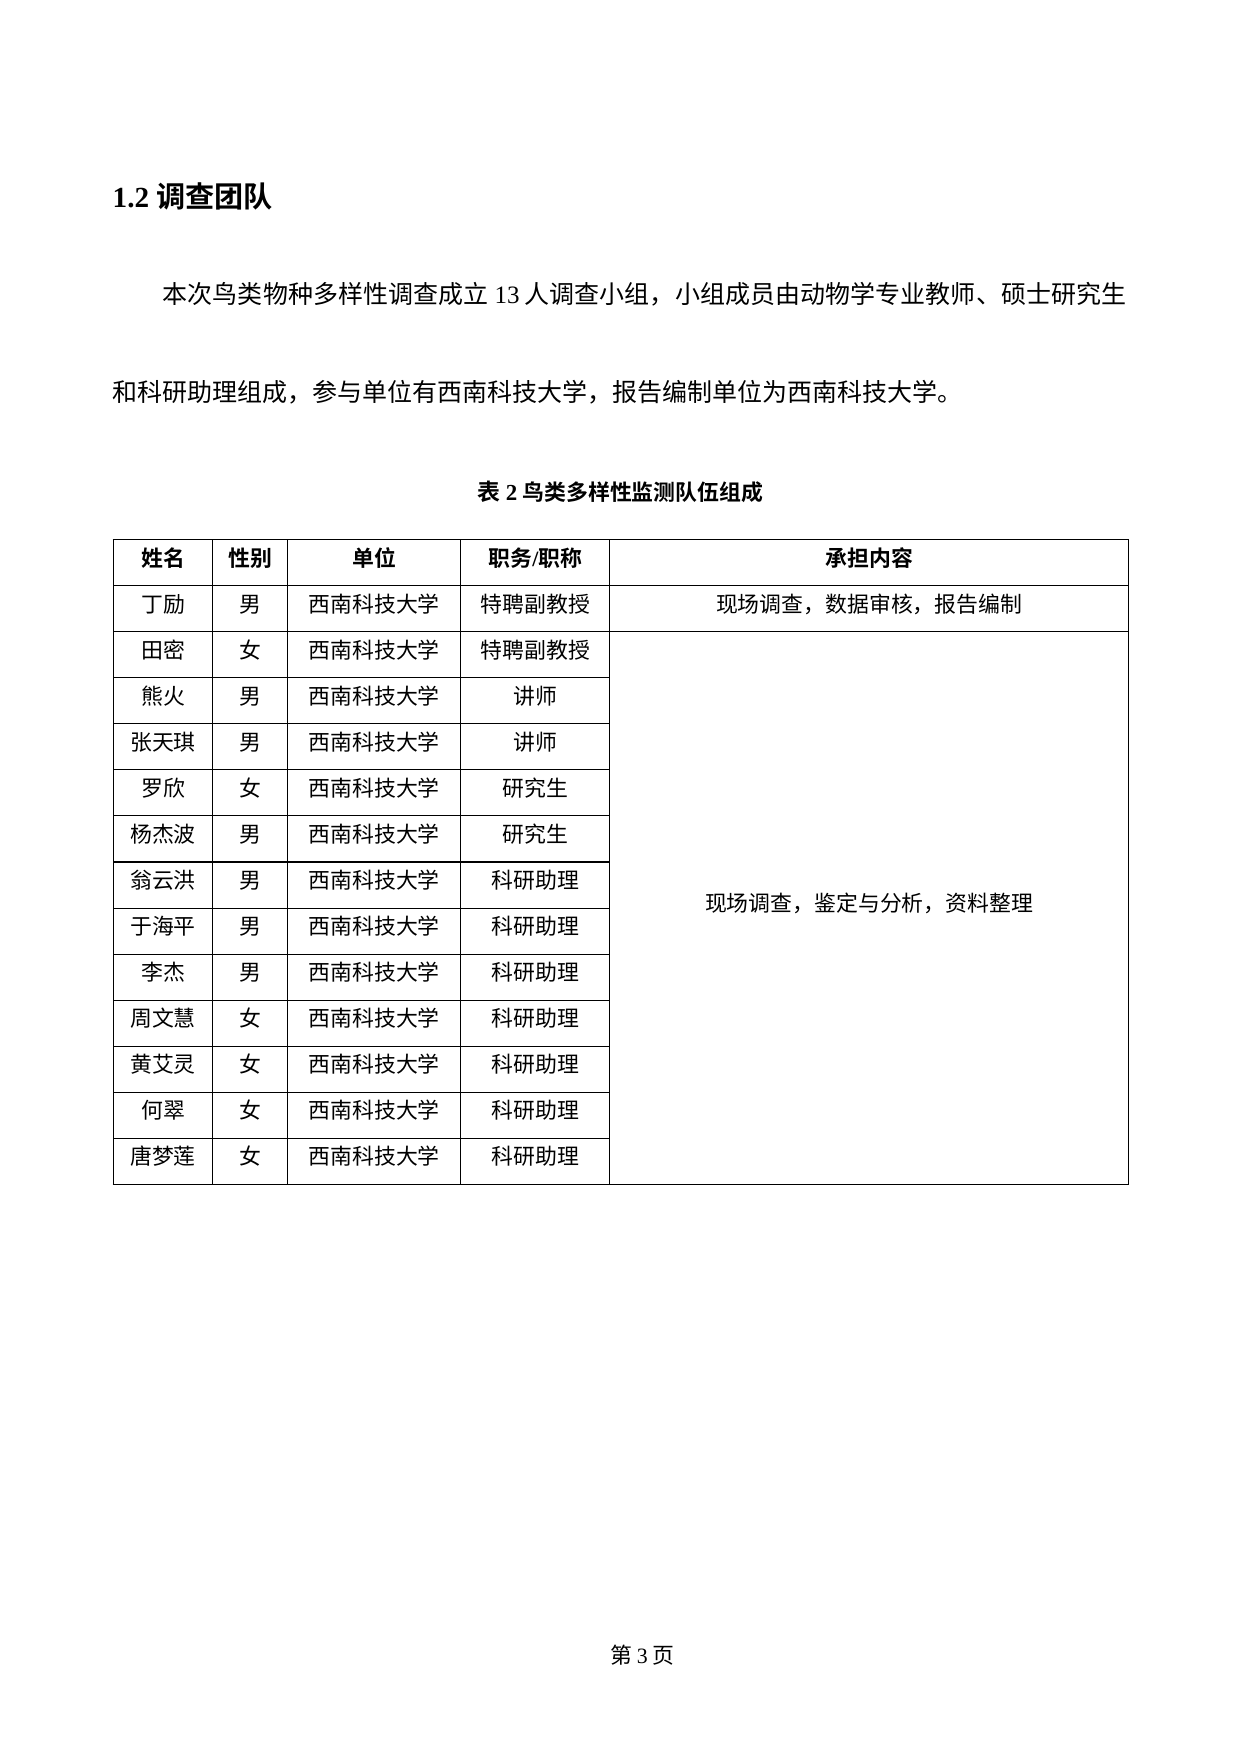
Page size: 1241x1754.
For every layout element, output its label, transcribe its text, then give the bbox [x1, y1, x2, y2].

table_cell 科研助理 [461, 1001, 609, 1046]
table_cell 杨杰波 [114, 816, 212, 861]
table_cell 讲师 [461, 724, 609, 769]
table_cell 田密 [114, 632, 212, 677]
table_header 职务/职称 [461, 540, 609, 585]
table_cell 丁励 [114, 586, 212, 631]
table_cell 科研助理 [461, 909, 609, 953]
table_cell 罗欣 [114, 770, 212, 815]
table_cell 西南科技大学 [288, 724, 460, 769]
table_cell 男 [213, 955, 287, 999]
table_cell 女 [213, 1001, 287, 1046]
text 1.2 调查团队 [112, 162, 1128, 227]
table_header 性别 [213, 540, 287, 585]
table_cell 现场调查，数据审核，报告编制 [610, 586, 1128, 631]
table_header 姓名 [114, 540, 212, 585]
table_cell 西南科技大学 [288, 816, 460, 861]
table_cell 西南科技大学 [288, 1001, 460, 1046]
table_cell 女 [213, 1139, 287, 1184]
table_cell 西南科技大学 [288, 632, 460, 677]
table_cell 西南科技大学 [288, 586, 460, 631]
table_cell 男 [213, 909, 287, 953]
table_cell 女 [213, 770, 287, 815]
table_header 承担内容 [610, 540, 1128, 585]
table_cell 男 [213, 586, 287, 631]
table_cell 现场调查，鉴定与分析，资料整理 [610, 632, 1128, 1184]
table_header 单位 [288, 540, 460, 585]
table_cell 科研助理 [461, 955, 609, 999]
table_cell 黄艾灵 [114, 1047, 212, 1092]
table_cell 西南科技大学 [288, 1047, 460, 1092]
table_cell 男 [213, 863, 287, 907]
table_cell 张天琪 [114, 724, 212, 769]
table_cell 特聘副教授 [461, 586, 609, 631]
text 表 2 鸟类多样性监测队伍组成 [112, 457, 1128, 522]
table_cell 科研助理 [461, 1093, 609, 1138]
table_cell 熊火 [114, 678, 212, 723]
table_cell 女 [213, 632, 287, 677]
table_cell 西南科技大学 [288, 1093, 460, 1138]
table_cell 科研助理 [461, 1139, 609, 1184]
table_cell 西南科技大学 [288, 955, 460, 999]
table_cell 男 [213, 816, 287, 861]
table_cell 西南科技大学 [288, 1139, 460, 1184]
table_cell 男 [213, 678, 287, 723]
table_cell 讲师 [461, 678, 609, 723]
table_cell 李杰 [114, 955, 212, 999]
table_cell 西南科技大学 [288, 770, 460, 815]
table_cell 西南科技大学 [288, 678, 460, 723]
table_cell 女 [213, 1047, 287, 1092]
table_cell 翁云洪 [114, 863, 212, 907]
table_cell 于海平 [114, 909, 212, 953]
table_cell 科研助理 [461, 863, 609, 907]
table_cell 科研助理 [461, 1047, 609, 1092]
text 本次鸟类物种多样性调查成立13人调查小组，小组成员由动物学专业教师、硕士研究生和科研助理组成，参与单位有西南科技大学，报告编制单位为西南科技大学。 [112, 261, 1128, 423]
table_cell 研究生 [461, 816, 609, 861]
table_cell 周文慧 [114, 1001, 212, 1046]
table_cell 西南科技大学 [288, 909, 460, 953]
table_cell 特聘副教授 [461, 632, 609, 677]
table_cell 研究生 [461, 770, 609, 815]
table_cell 西南科技大学 [288, 863, 460, 907]
table_cell 男 [213, 724, 287, 769]
table_cell 何翠 [114, 1093, 212, 1138]
table_cell 唐梦莲 [114, 1139, 212, 1184]
table_cell 女 [213, 1093, 287, 1138]
